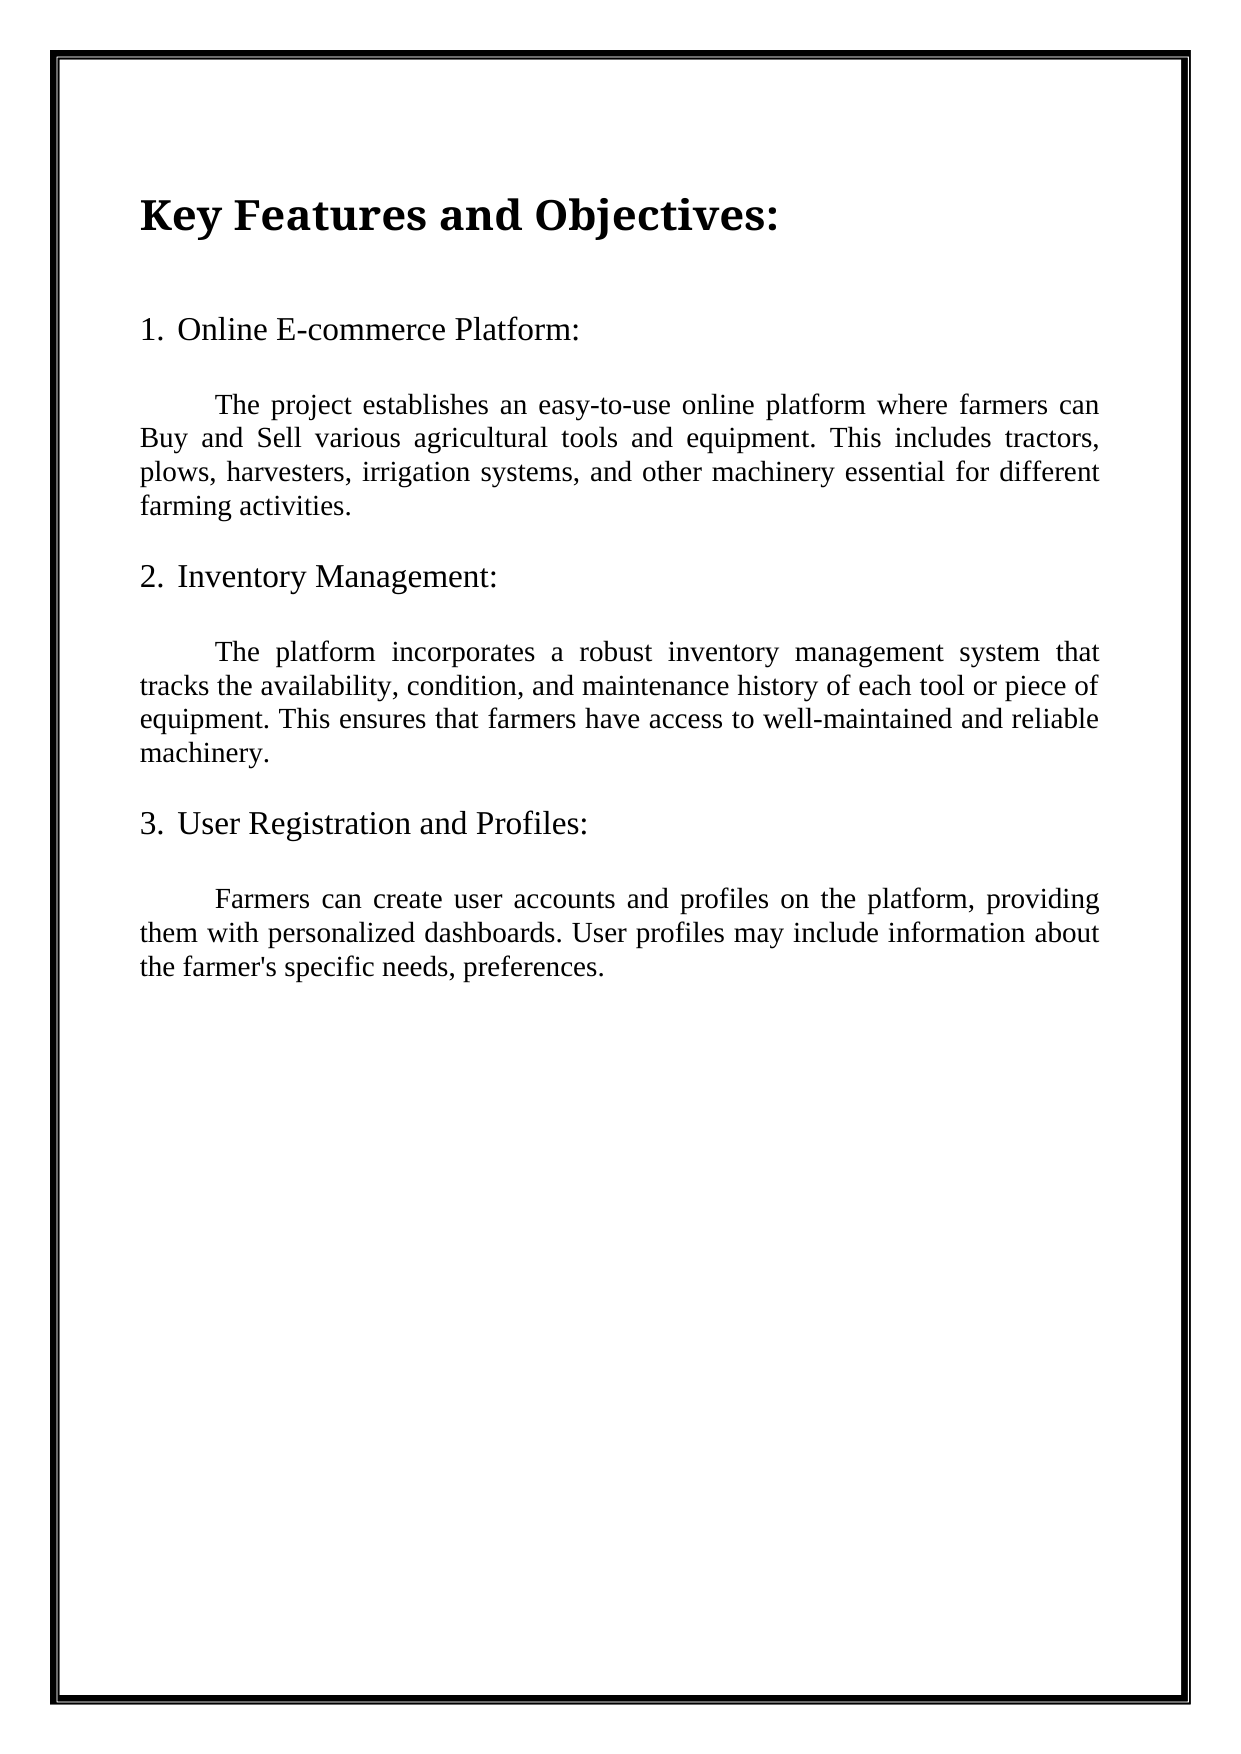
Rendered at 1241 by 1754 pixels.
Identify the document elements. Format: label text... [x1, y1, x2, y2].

list User Registration and Profiles: [139, 803, 1101, 842]
text The project establishes an easy-to-use online platform where farmers can Buy and Sell various agricultural tools and equipment. This includes tractors, plows, harvesters, irrigation systems, and other machinery essential for different farming activities. [139, 387, 1101, 521]
list Online E-commerce Platform: [139, 309, 1101, 347]
text Farmers can create user accounts and profiles on the platform, providing them with personalized dashboards. User profiles may include information about the farmer's specific needs, preferences. [139, 882, 1101, 982]
text The platform incorporates a robust inventory management system that tracks the availability, condition, and maintenance history of each tool or piece of equipment. This ensures that farmers have access to well-maintained and reliable machinery. [139, 634, 1101, 768]
text Key Features and Objectives: [139, 186, 1071, 242]
list Inventory Management: [139, 556, 1101, 594]
